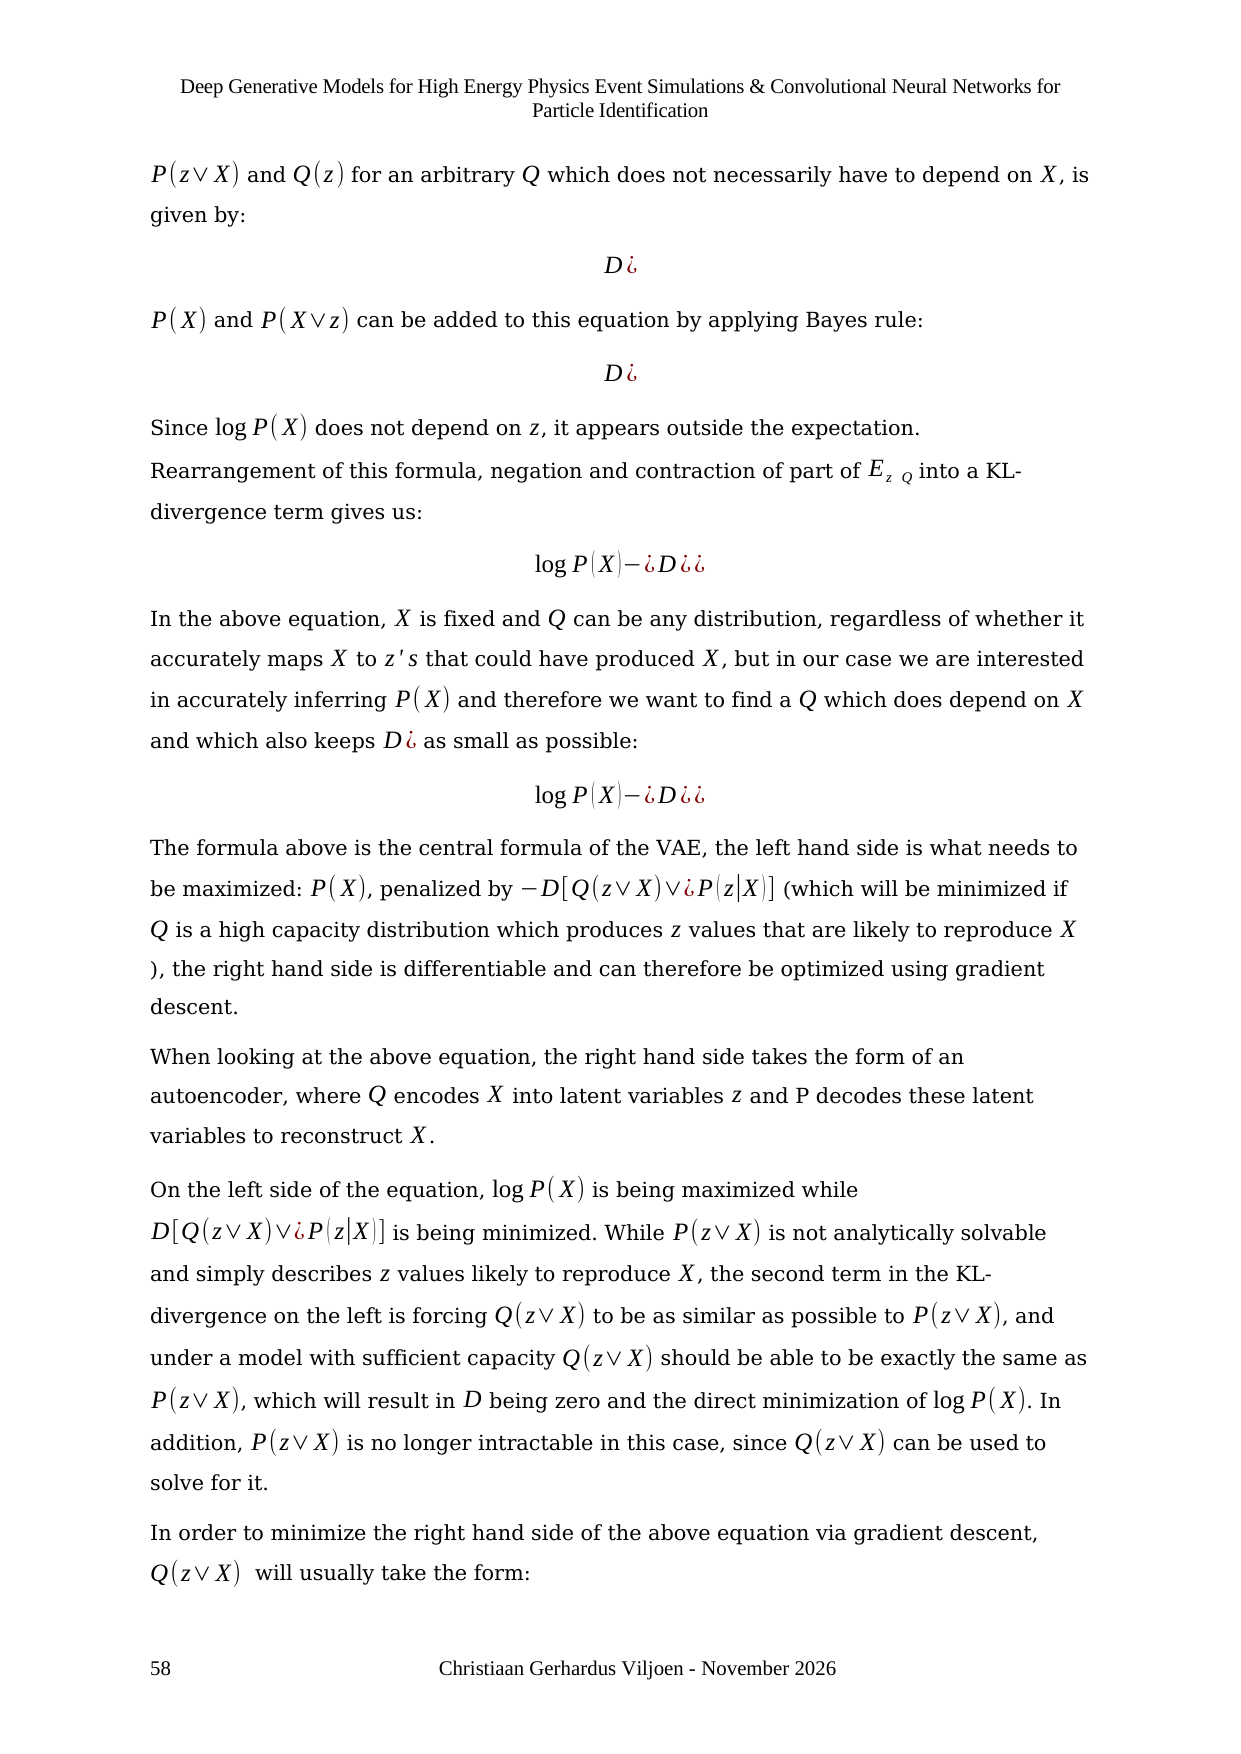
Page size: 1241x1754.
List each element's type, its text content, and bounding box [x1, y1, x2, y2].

text In the above equation, is fixed and can be any distribution, regardless of whether it accurately maps to that could have produced , but in our case we are interested in accurately inferring and therefore we want to find a which does depend on and which also keeps as small as possible: [150, 604, 1090, 754]
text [150, 159, 1090, 227]
text Since does not depend on , it appears outside the expectation. Rearrangement of this formula, negation and contraction of part of into a KL-divergence term gives us: [150, 412, 1090, 523]
text On the left side of the equation, is being maximized while is being minimized. While is not analytically solvable and simply describes values likely to reproduce , the second term in the KL-divergence on the left is forcing to be as similar as possible to , and under a model with sufficient capacity should be able to be exactly the same as , which will result in being zero and the direct minimization of . In addition, is no longer intractable in this case, since can be used to solve for it. [150, 1174, 1090, 1495]
text The formula above is the central formula of the VAE, the left hand side is what needs to be maximized: , penalized by (which will be minimized if is a high capacity distribution which produces values that are likely to reproduce ), the right hand side is differentiable and can therefore be optimized using gradient descent. [150, 835, 1090, 1019]
text In order to minimize the right hand side of the above equation via gradient descent, will usually take the form: [150, 1520, 1090, 1587]
text and can be added to this equation by applying Bayes rule: [150, 304, 1090, 334]
text When looking at the above equation, the right hand side takes the form of an autoencoder, where encodes into latent variables and P decodes these latent variables to reconstruct . [150, 1044, 1090, 1149]
